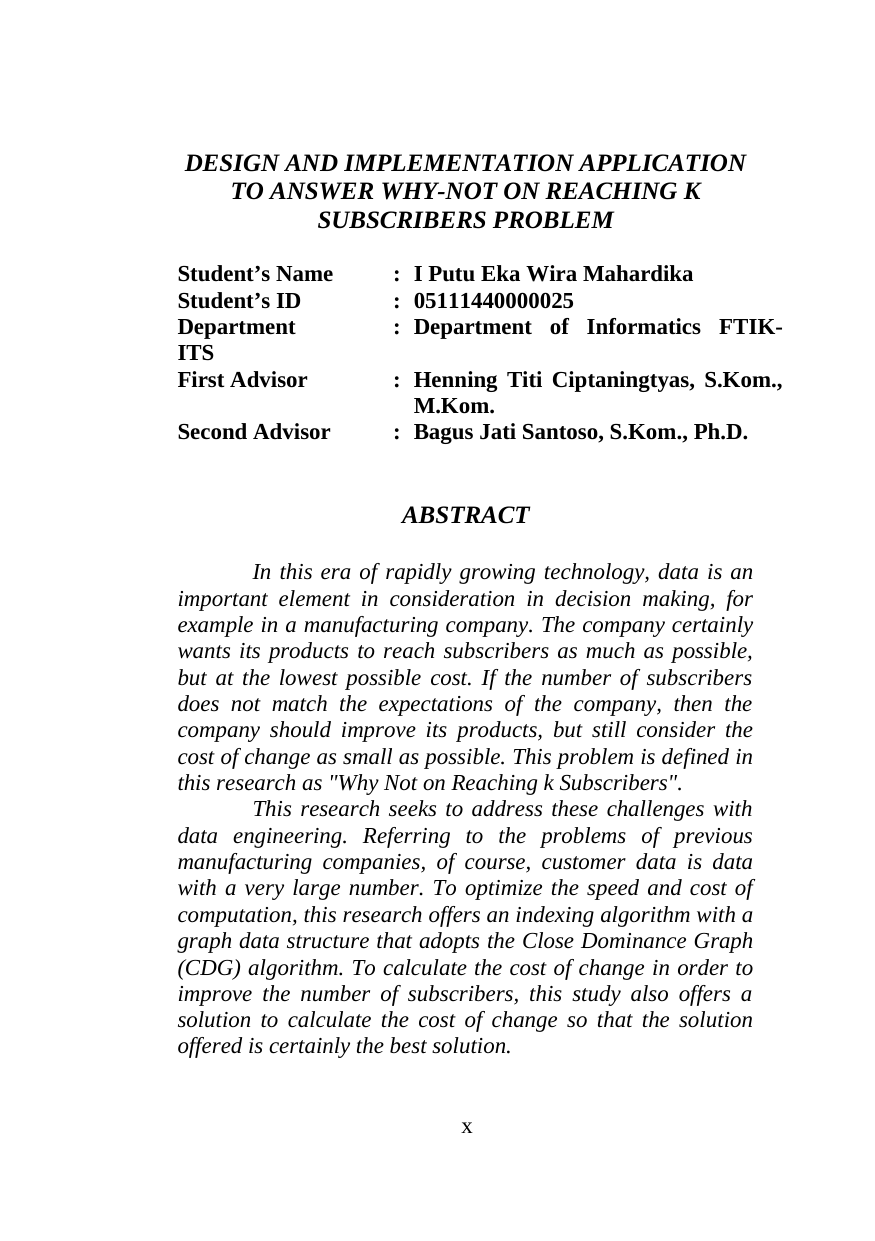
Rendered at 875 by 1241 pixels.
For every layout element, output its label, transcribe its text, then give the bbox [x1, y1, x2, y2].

text Department : Department of Informatics FTIK-ITS [177, 313, 783, 366]
text In this era of rapidly growing technology, data is an important element in consideration in decision making, for example in a manufacturing company. The company certainly wants its products to reach subscribers as much as possible, but at the lowest possible cost. If the number of subscribers does not match the expectations of the company, then the company should improve its products, but still consider the cost of change as small as possible. This problem is defined in this research as "Why Not on Reaching k Subscribers". [177, 558, 756, 795]
subtitle ABSTRACT [178, 500, 756, 529]
text DESIGN AND IMPLEMENTATION APPLICATION TO ANSWER WHY-NOT ON REACHING K SUBSCRIBERS PROBLEM [177, 148, 756, 234]
text This research seeks to address these challenges with data engineering. Referring to the problems of previous manufacturing companies, of course, customer data is data with a very large number. To optimize the speed and cost of computation, this research offers an indexing algorithm with a graph data structure that adopts the Close Dominance Graph (CDG) algorithm. To calculate the cost of change in order to improve the number of subscribers, this study also offers a solution to calculate the cost of change so that the solution offered is certainly the best solution. [177, 795, 756, 1059]
text Student’s ID : 05111440000025 [177, 287, 783, 313]
text Second Advisor : Bagus Jati Santoso, S.Kom., Ph.D. [177, 418, 783, 445]
text Student’s Name : I Putu Eka Wira Mahardika [177, 260, 783, 287]
text First Advisor : Henning Titi Ciptaningtyas, S.Kom., M.Kom. [177, 366, 783, 418]
